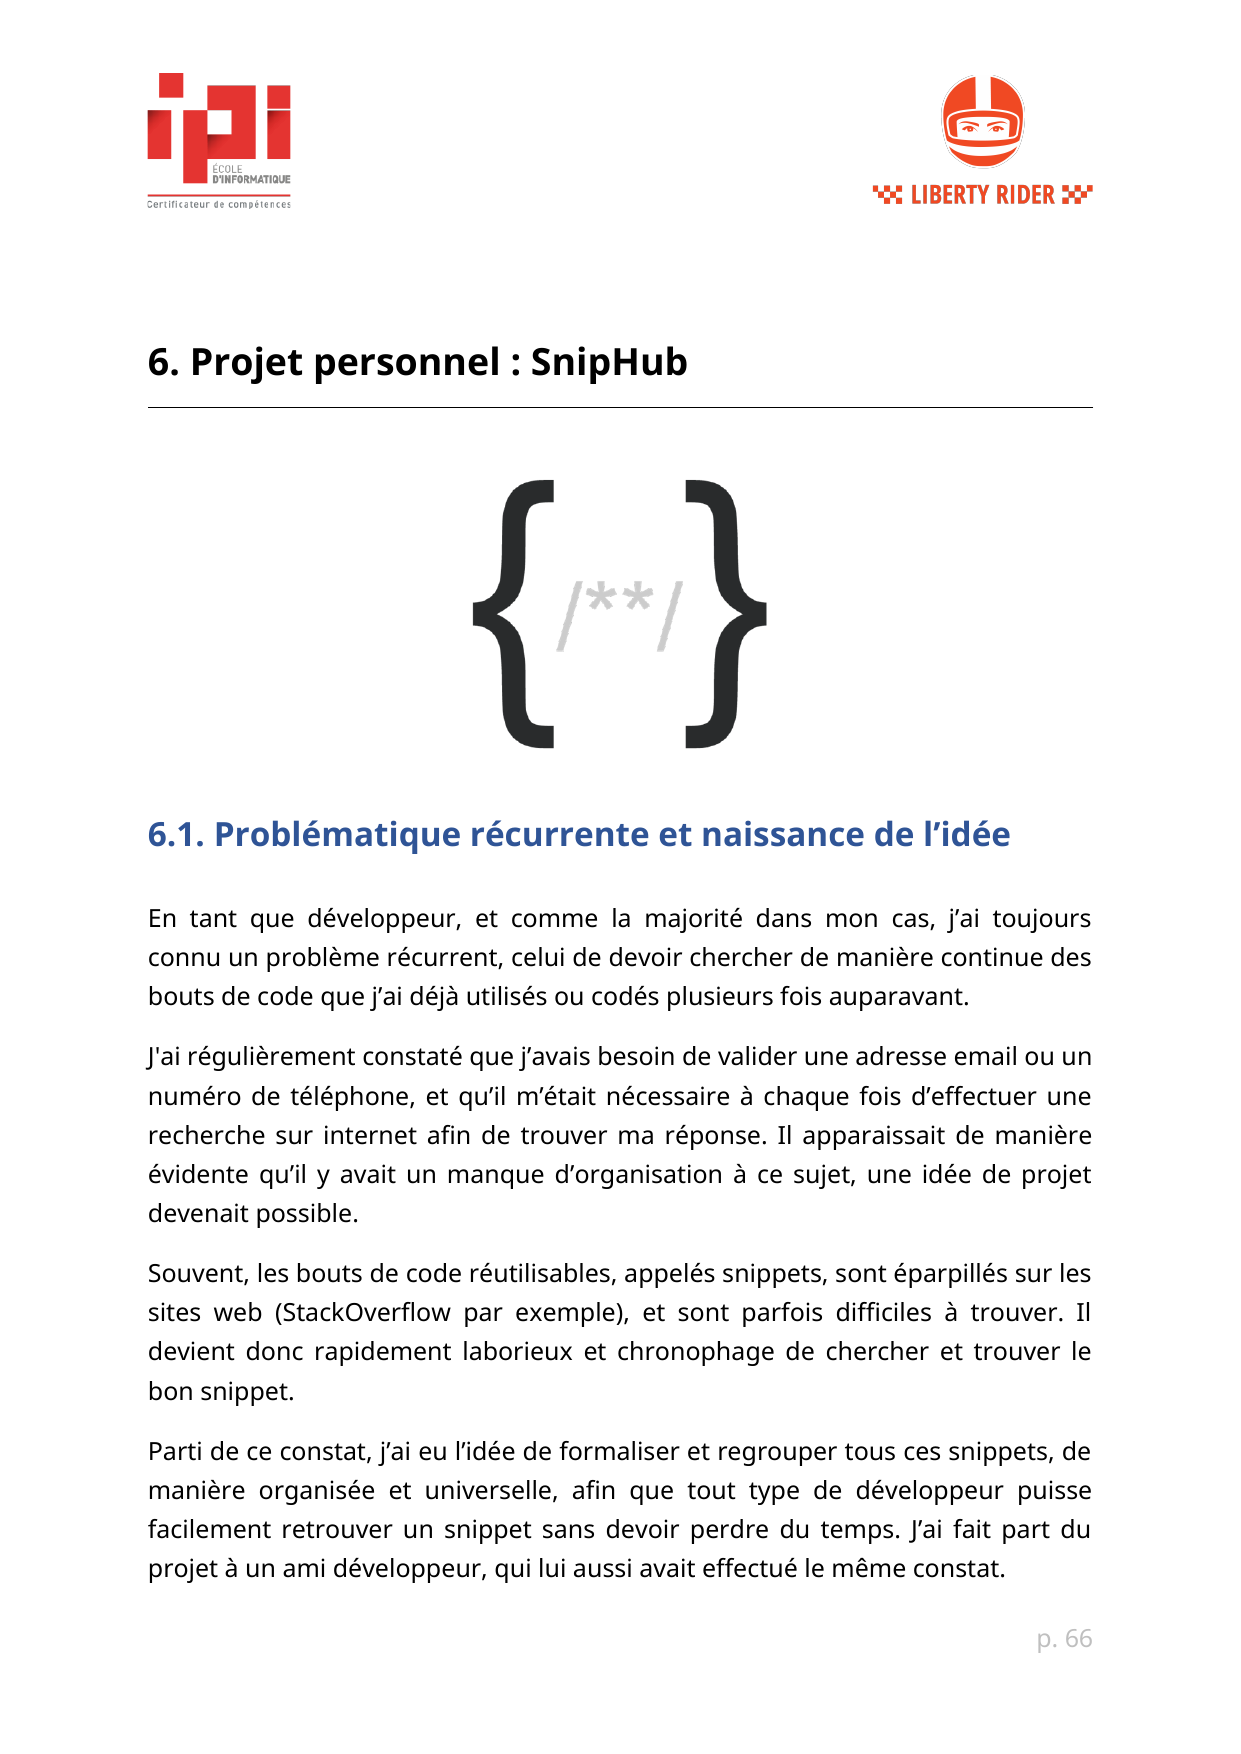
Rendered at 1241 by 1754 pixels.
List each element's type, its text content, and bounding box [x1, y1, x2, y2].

subtitle Projet personnel : SnipHub [148, 335, 1093, 407]
text Souvent, les bouts de code réutilisables, appelés snippets, sont éparpillés sur les sites web (StackOverflow par exemple), et sont parfois difficiles à trouver. Il devient donc rapidement laborieux et chronophage de chercher et trouver le bon snippet. [148, 1256, 1093, 1407]
subtitle Problématique récurrente et naissance de l’idée [148, 811, 1093, 856]
text En tant que développeur, et comme la majorité dans mon cas, j’ai toujours connu un problème récurrent, celui de devoir chercher de manière continue des bouts de code que j’ai déjà utilisés ou codés plusieurs fois auparavant. [148, 901, 1093, 1013]
text Parti de ce constat, j’ai eu l’idée de formaliser et regrouper tous ces snippets, de manière organisée et universelle, afin que tout type de développeur puisse facilement retrouver un snippet sans devoir perdre du temps. J’ai fait part du projet à un ami développeur, qui lui aussi avait effectué le même constat. [148, 1433, 1093, 1585]
text J'ai régulièrement constaté que j’avais besoin de valider une adresse email ou un numéro de téléphone, et qu’il m’était nécessaire à chaque fois d’effectuer une recherche sur internet afin de trouver ma réponse. Il apparaissait de manière évidente qu’il y avait un manque d’organisation à ce sujet, une idée de projet devenait possible. [148, 1039, 1093, 1230]
picture [147, 73, 291, 209]
picture [872, 75, 1093, 209]
picture [461, 465, 779, 762]
